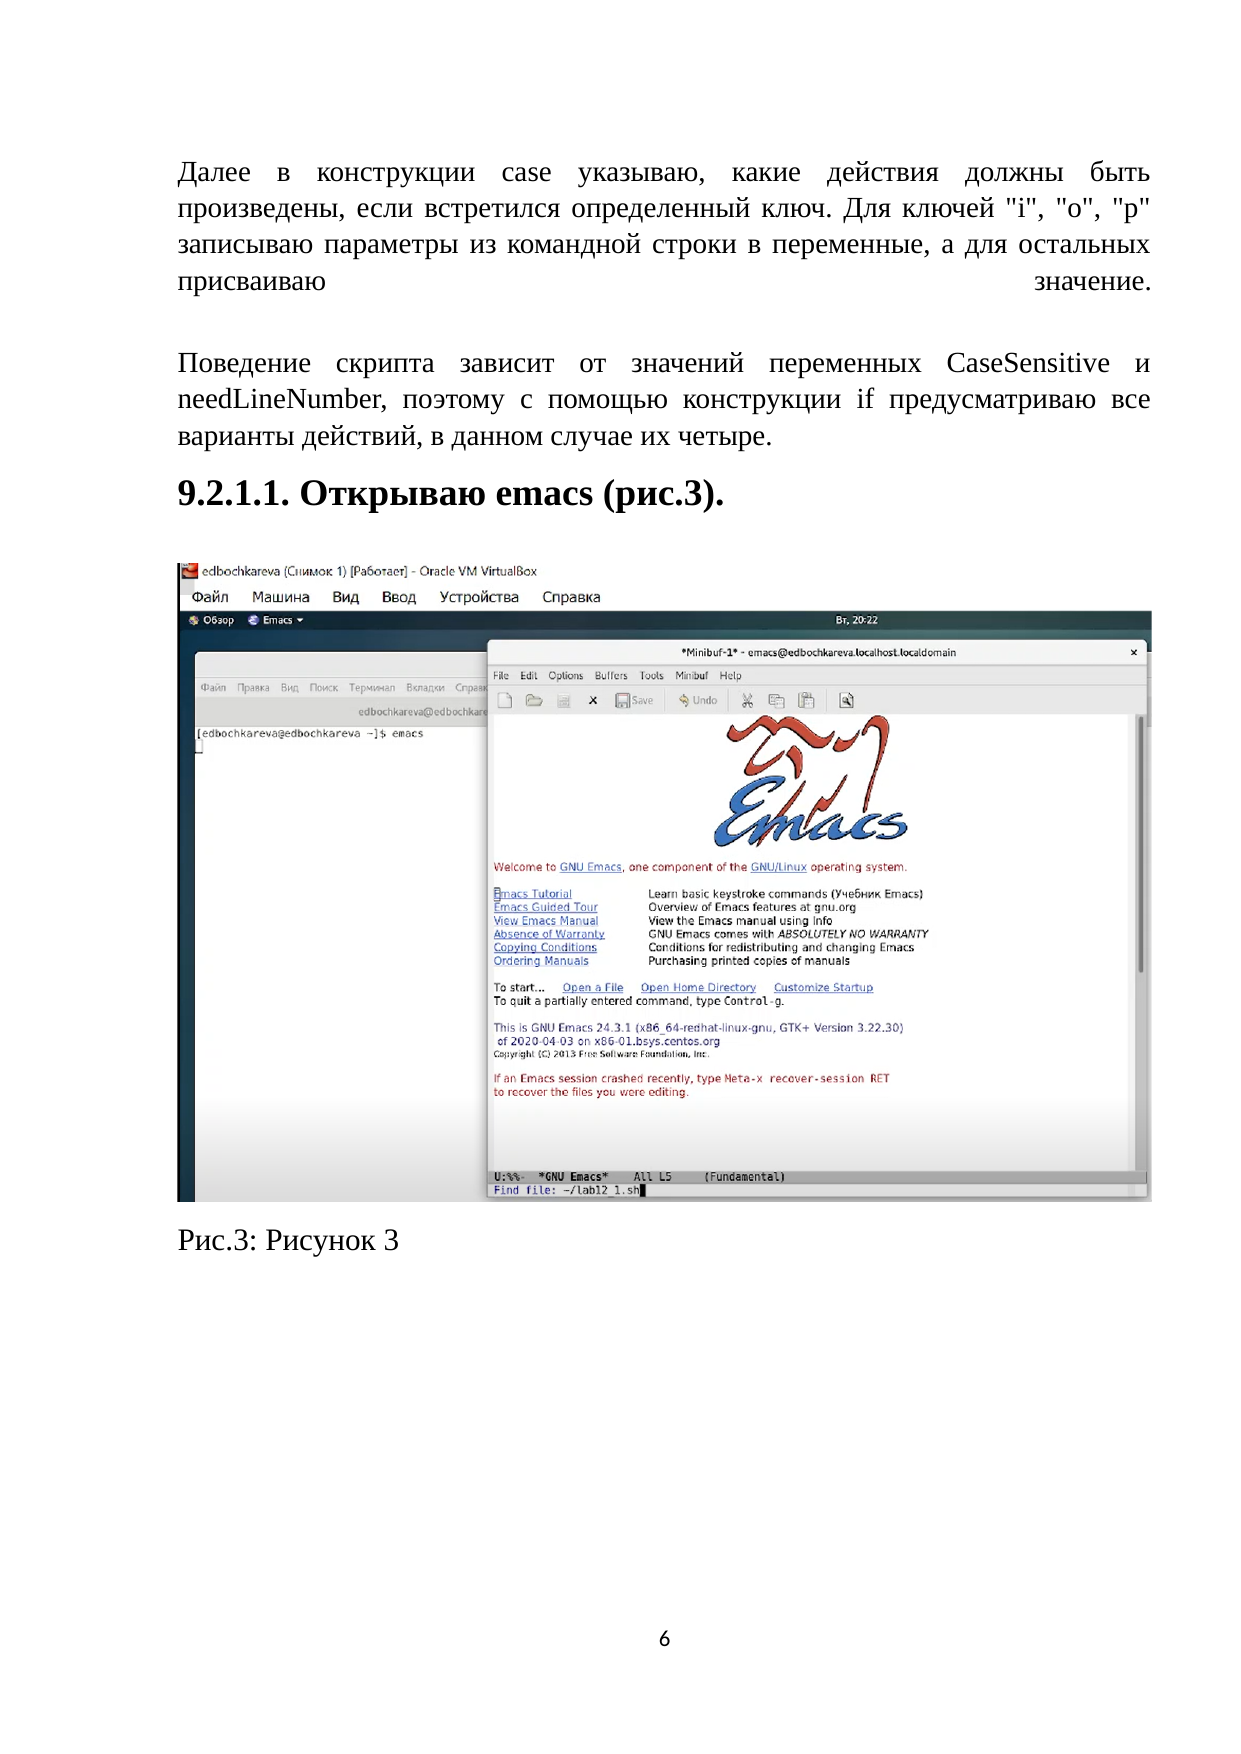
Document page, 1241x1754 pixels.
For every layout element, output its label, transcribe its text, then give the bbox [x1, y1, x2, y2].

subtitle 9.2.1.1. Открываю emacs (рис.3). [177, 470, 1152, 513]
text Рис.3: Рисунок 3 [177, 1221, 1152, 1257]
picture [177, 563, 1152, 1202]
text Поведение скрипта зависит от значений переменных CaseSensitive и needLineNumber, поэтому с помощью конструкции if предусматриваю все варианты действий, в данном случае их четыре. [177, 345, 1152, 451]
text Далее в конструкции case указываю, какие действия должны быть произведены, если встретился определенный ключ. Для ключей "i", "о", "p" записываю параметры из командной строки в переменные, а для остальных присваиваю значение. [177, 118, 1152, 326]
